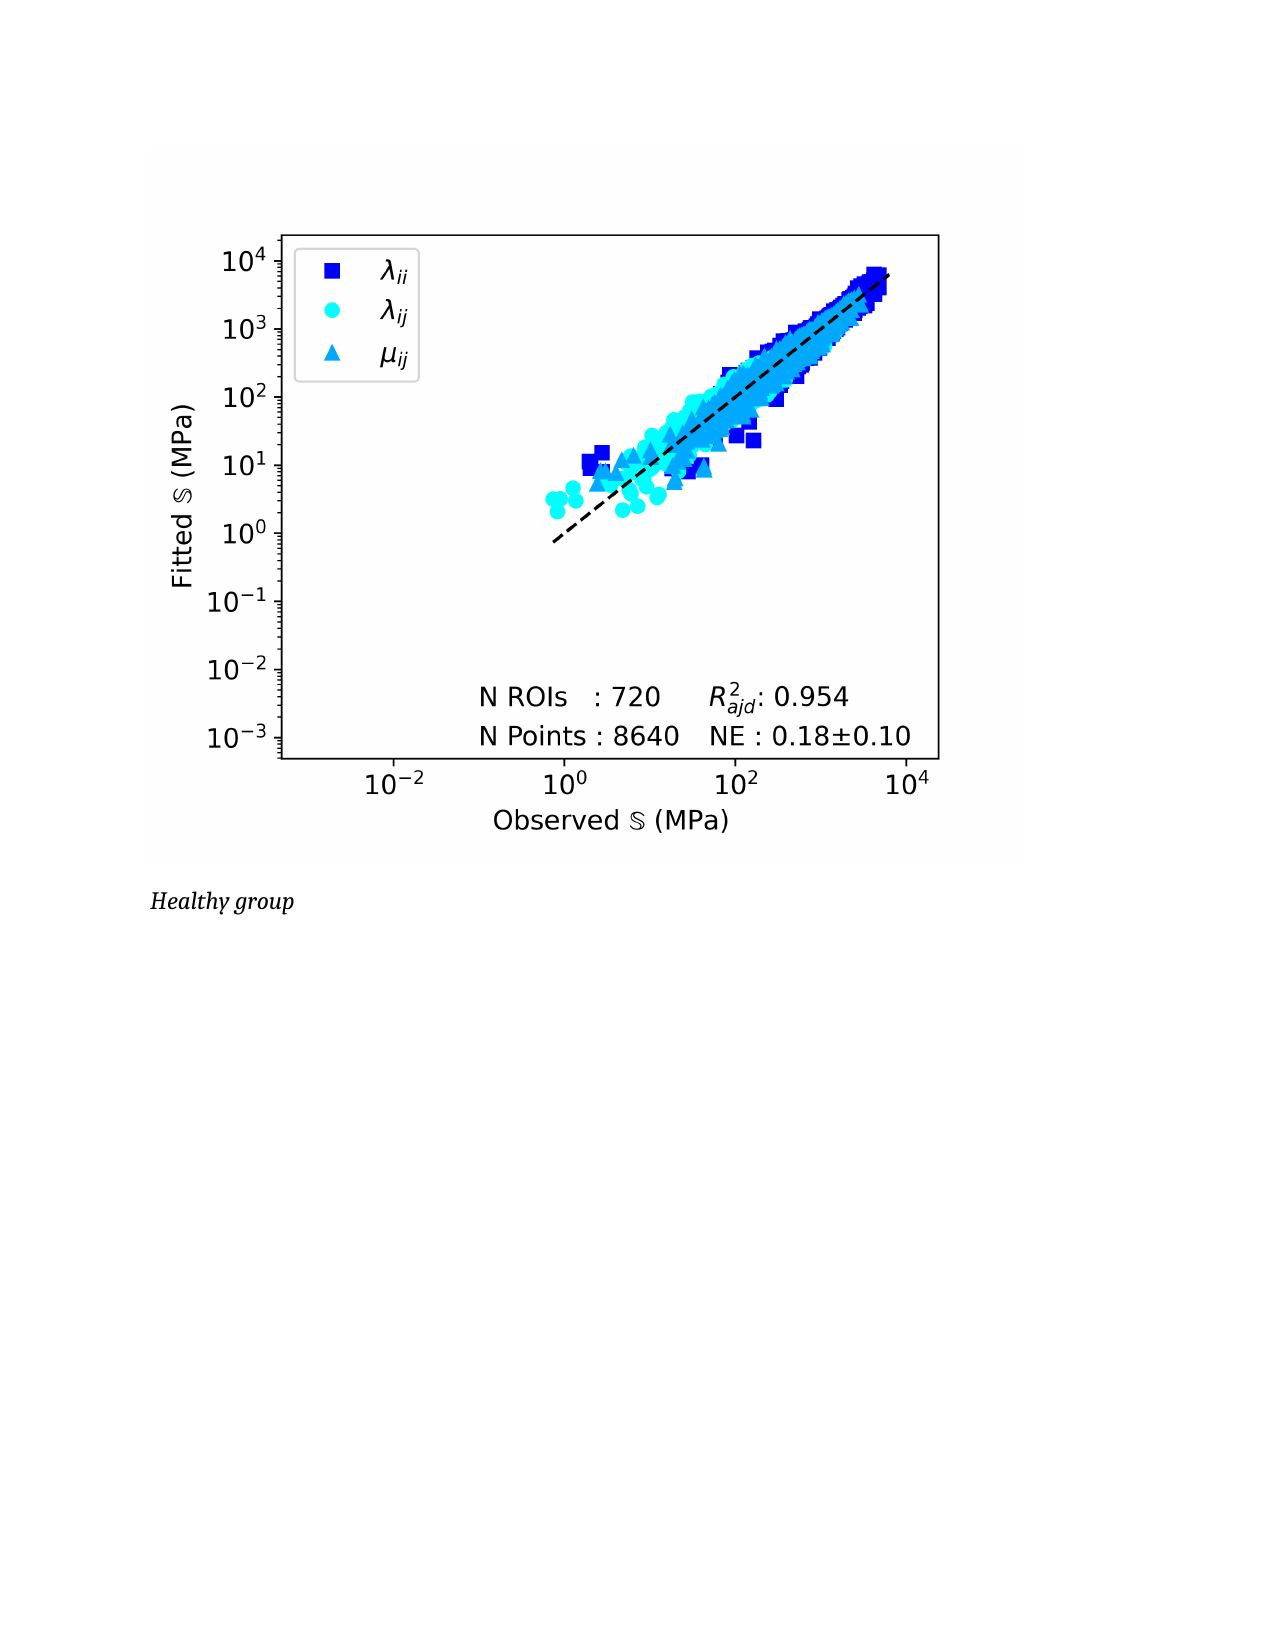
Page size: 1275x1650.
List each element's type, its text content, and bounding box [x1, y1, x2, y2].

picture [150, 150, 1025, 866]
text Healthy group [150, 887, 1125, 916]
